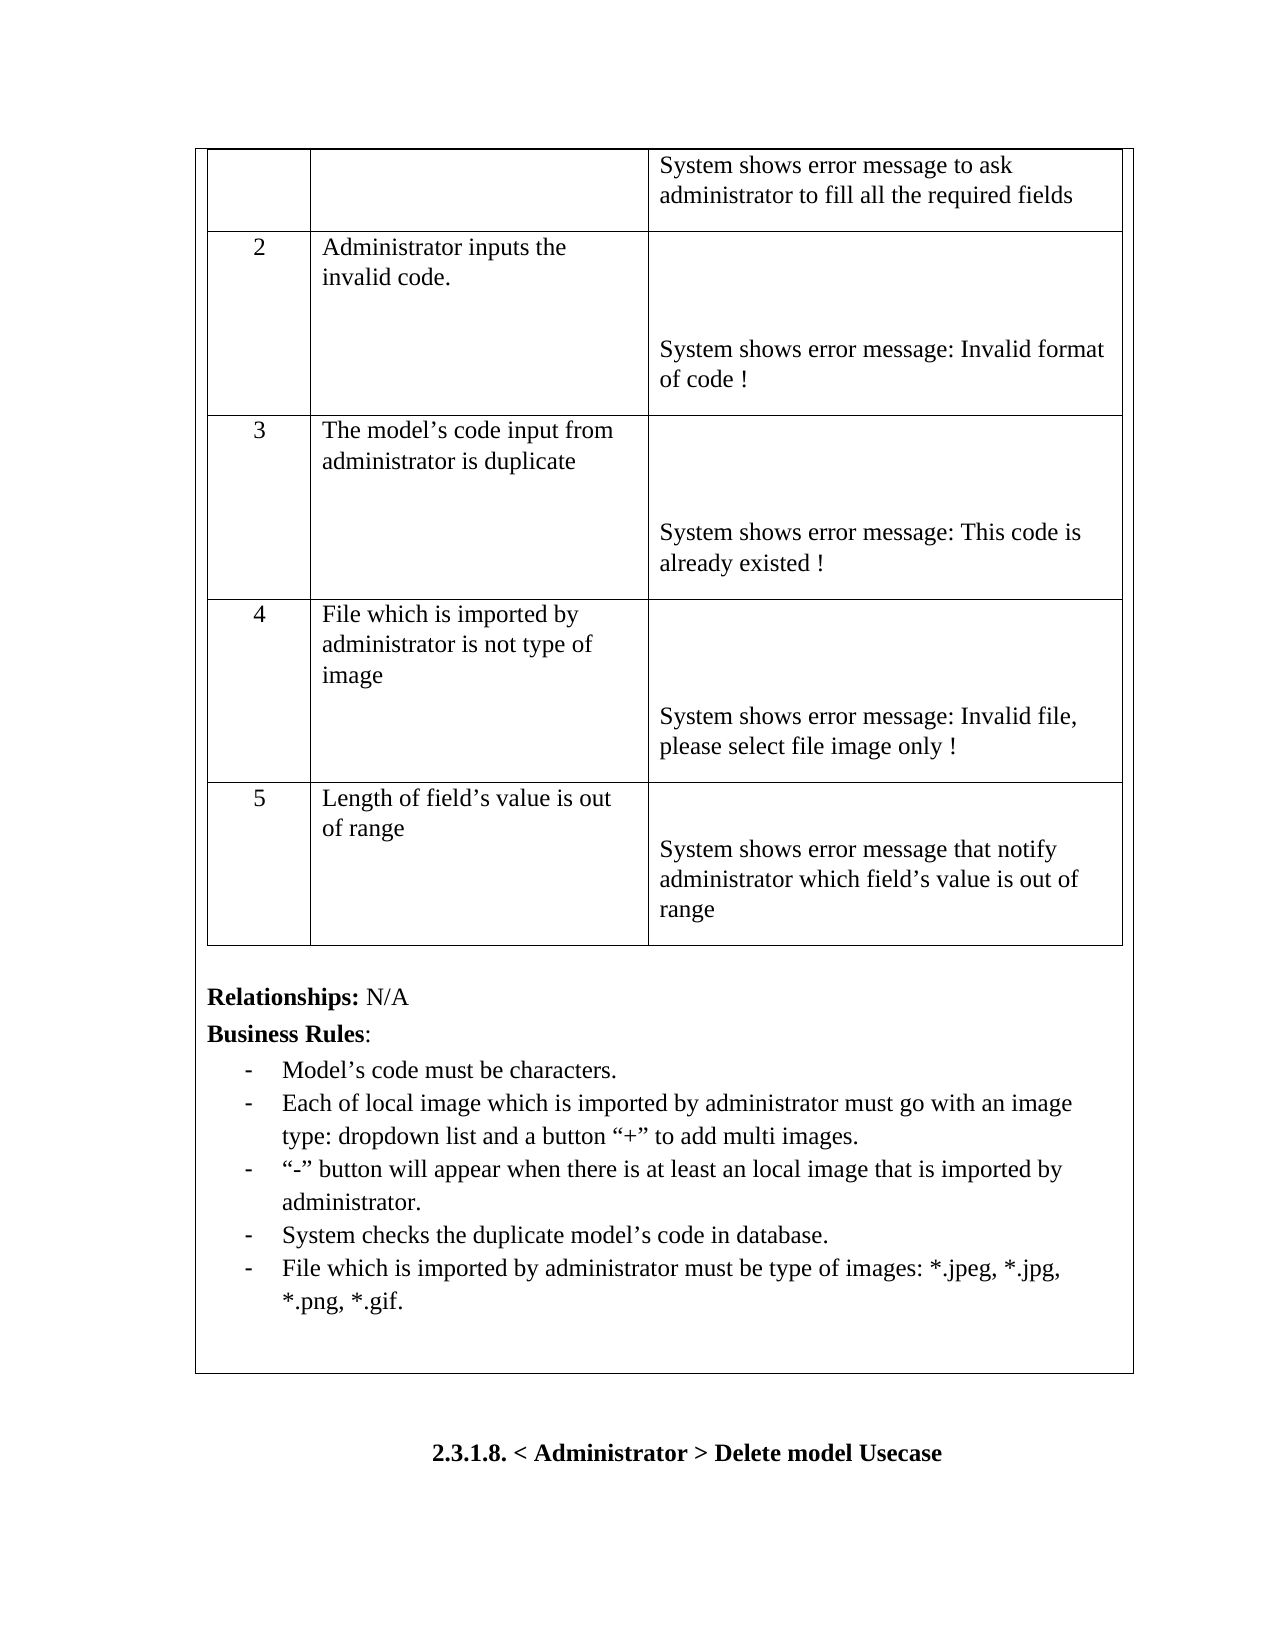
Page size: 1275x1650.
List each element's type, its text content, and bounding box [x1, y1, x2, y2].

text 2.3.1.8. < Administrator > Delete model Usecase [357, 1438, 1157, 1467]
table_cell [196, 149, 1133, 1373]
